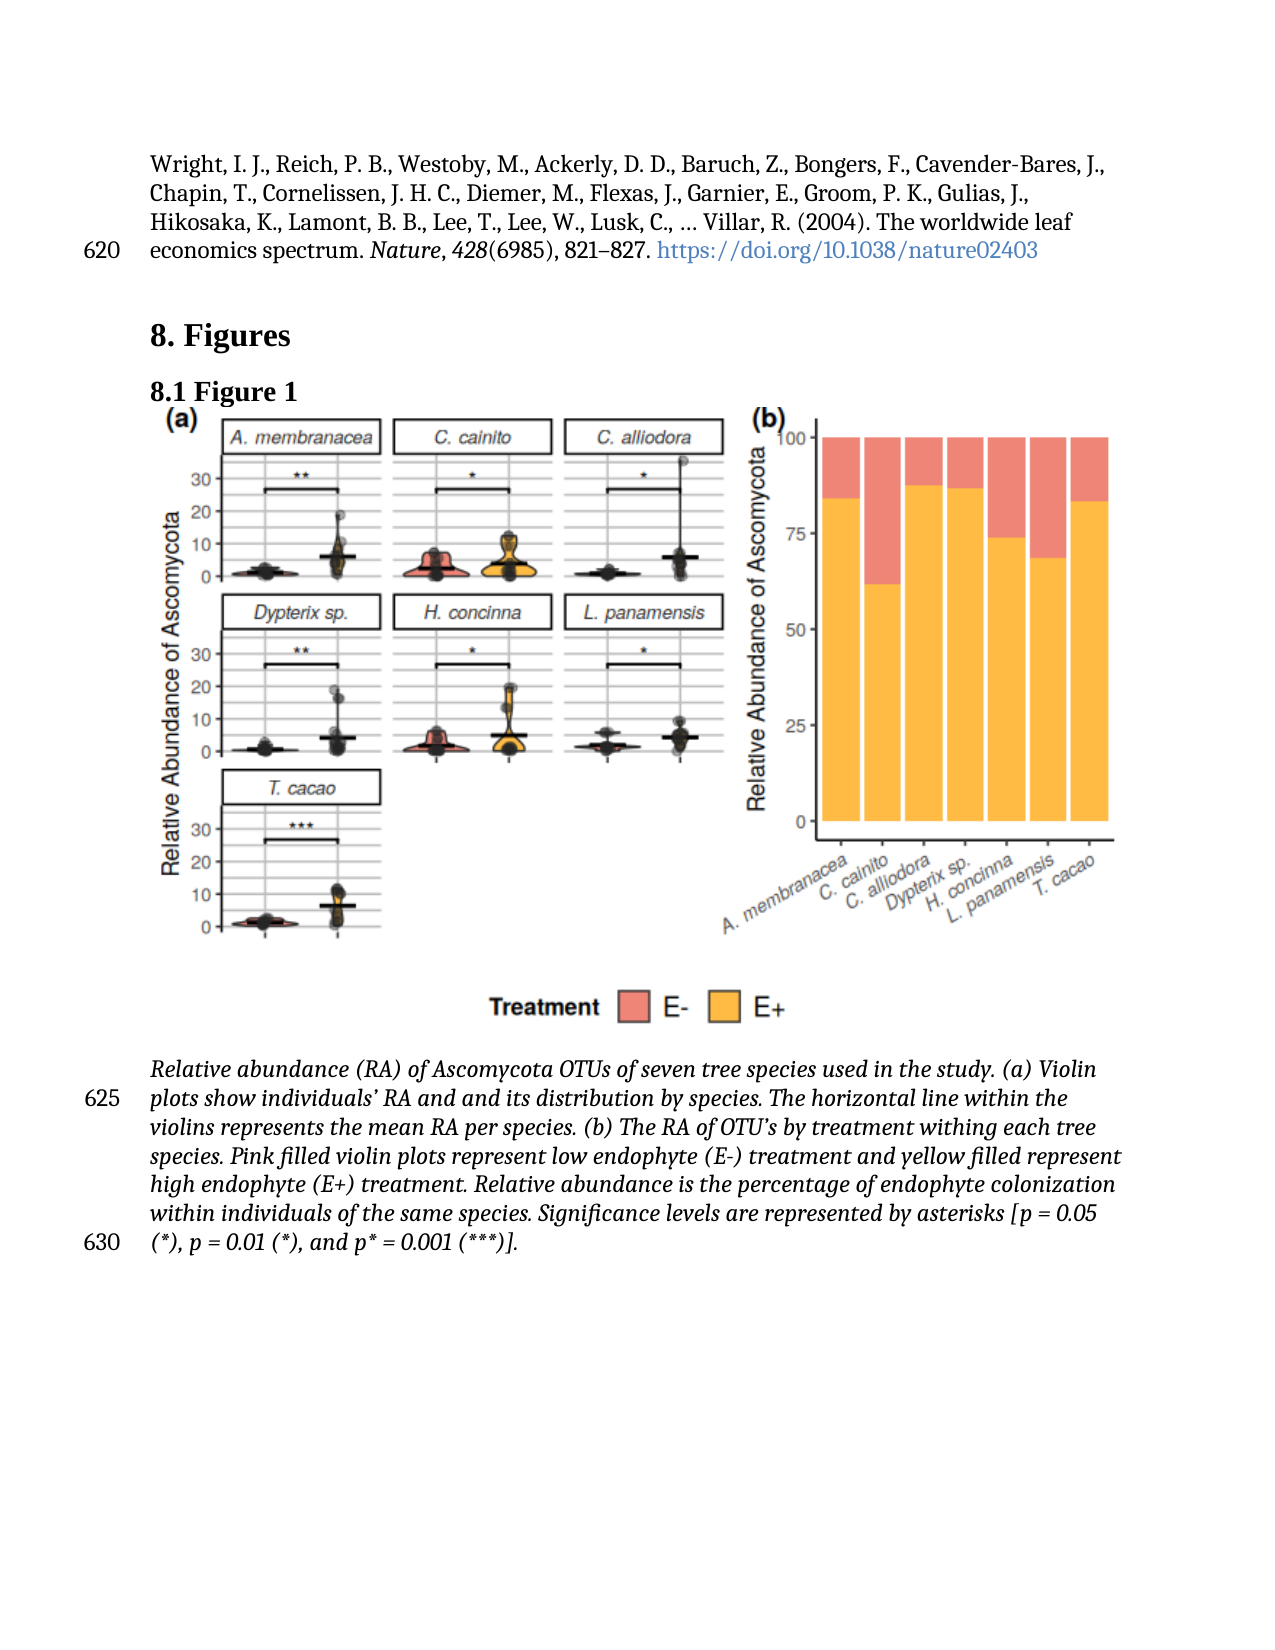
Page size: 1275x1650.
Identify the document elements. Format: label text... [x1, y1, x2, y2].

picture [150, 407, 1125, 1035]
subtitle 8.1 Figure 1 [150, 374, 1125, 407]
text Wright, I. J., Reich, P. B., Westoby, M., Ackerly, D. D., Baruch, Z., Bongers, F., Cavender-Bares, J., Chapin, T., Cornelissen, J. H. C., Diemer, M., Flexas, J., Garnier, E., Groom, P. K., Gulias, J., Hikosaka, K., Lamont, B. B., Lee, T., Lee, W., Lusk, C., … Villar, R. (2004). The worldwide leaf economics spectrum. Nature, 428(6985), 821–827. https://doi.org/10.1038/nature02403 [150, 150, 1125, 265]
subtitle 8. Figures [150, 315, 1125, 353]
text Relative abundance (RA) of Ascomycota OTUs of seven tree species used in the study. (a) Violin plots show individuals’ RA and and its distribution by species. The horizontal line within the violins represents the mean RA per species. (b) The RA of OTU’s by treatment withing each tree species. Pink filled violin plots represent low endophyte (E-) treatment and yellow filled represent high endophyte (E+) treatment. Relative abundance is the percentage of endophyte colonization within individuals of the same species. Significance levels are represented by asterisks [p = 0.05 (*), p = 0.01 (*), and p* = 0.001 (***)]. [150, 1055, 1125, 1257]
